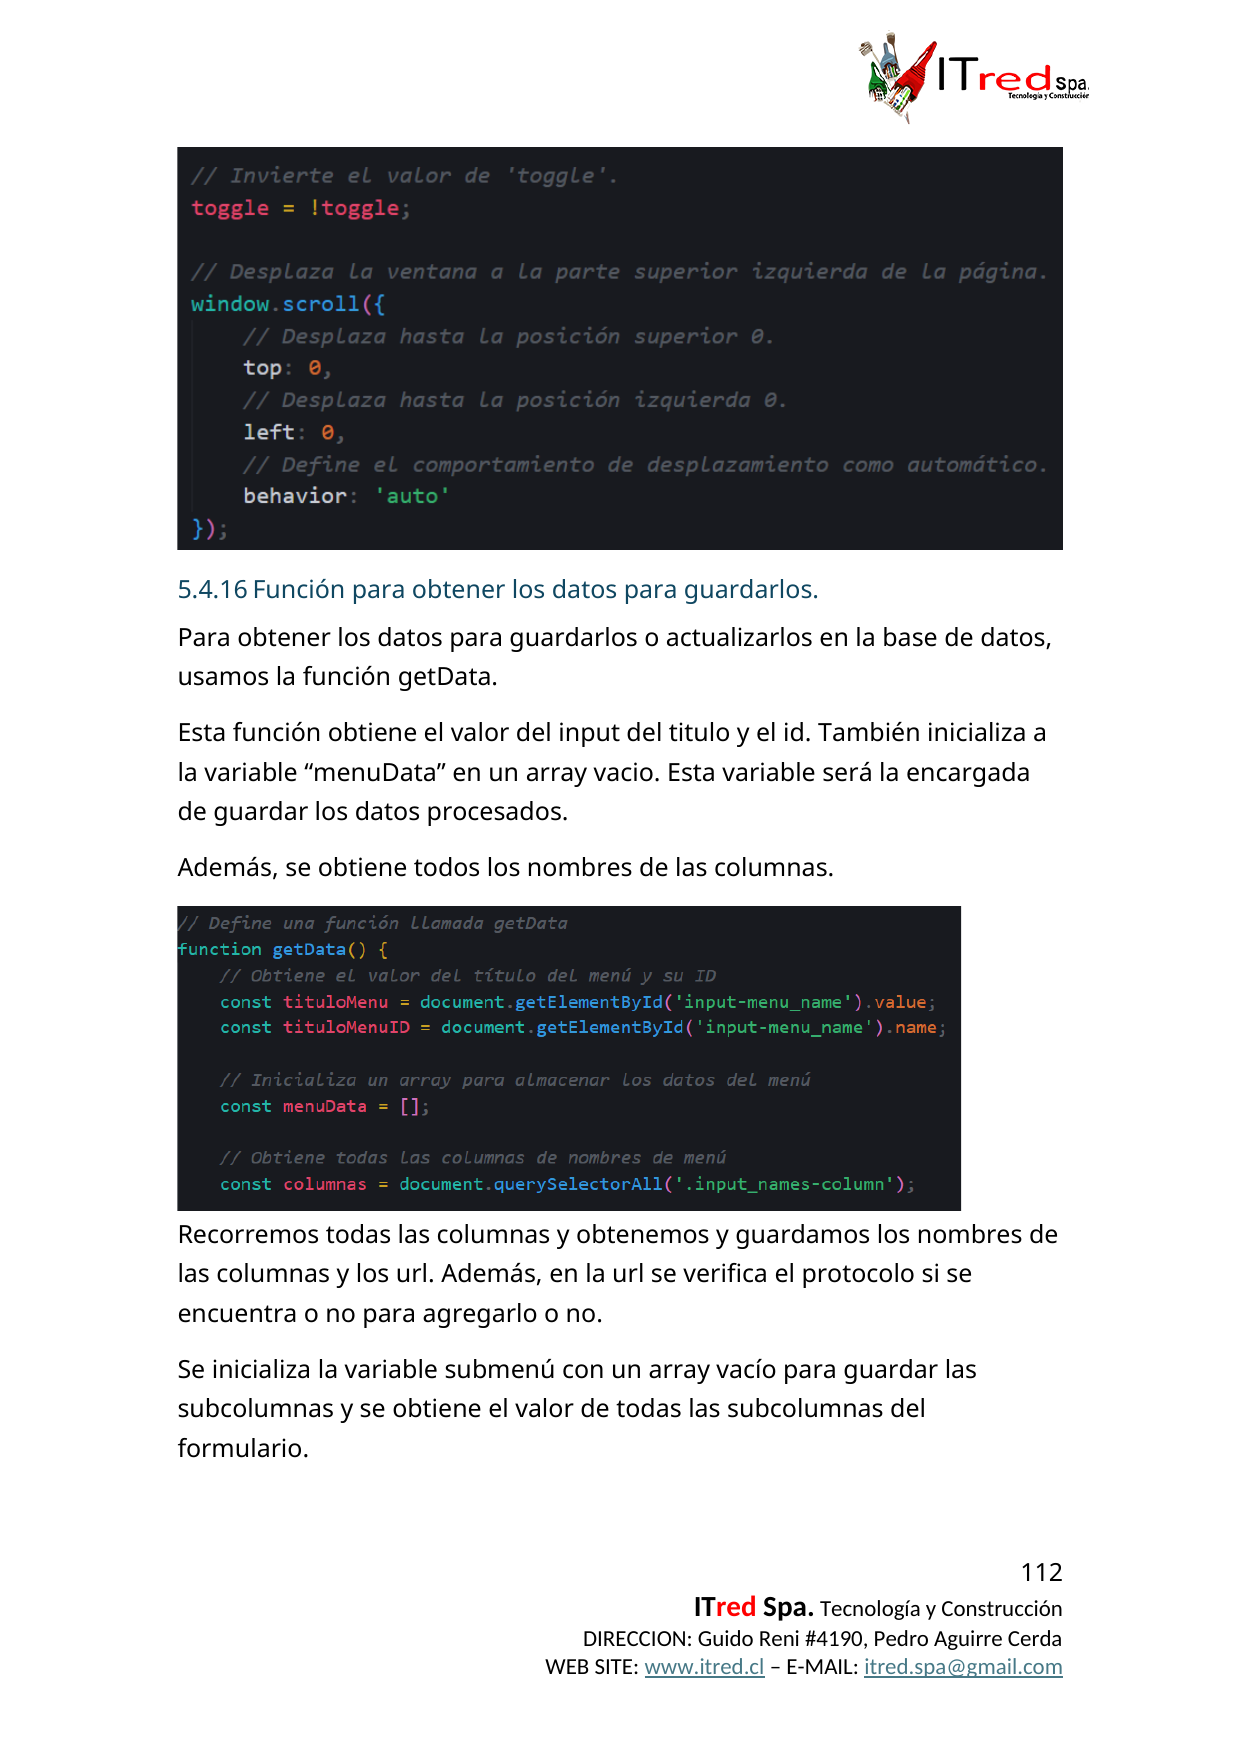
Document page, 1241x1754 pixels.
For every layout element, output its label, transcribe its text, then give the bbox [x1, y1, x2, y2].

text Se inicializa la variable submenú con un array vacío para guardar las subcolumnas y se obtiene el valor de todas las subcolumnas del formulario. [177, 1351, 1063, 1464]
picture [177, 147, 1063, 550]
picture [177, 906, 962, 1211]
text Esta función obtiene el valor del input del titulo y el id. También inicializa a la variable “menuData” en un array vacio. Esta variable será la encargada de guardar los datos procesados. [177, 715, 1063, 828]
text Para obtener los datos para guardarlos o actualizarlos en la base de datos, usamos la función getData. [177, 619, 1063, 693]
text Además, se obtiene todos los nombres de las columnas. [177, 850, 1063, 884]
subtitle Función para obtener los datos para guardarlos. [177, 571, 1063, 605]
picture [857, 30, 1089, 124]
